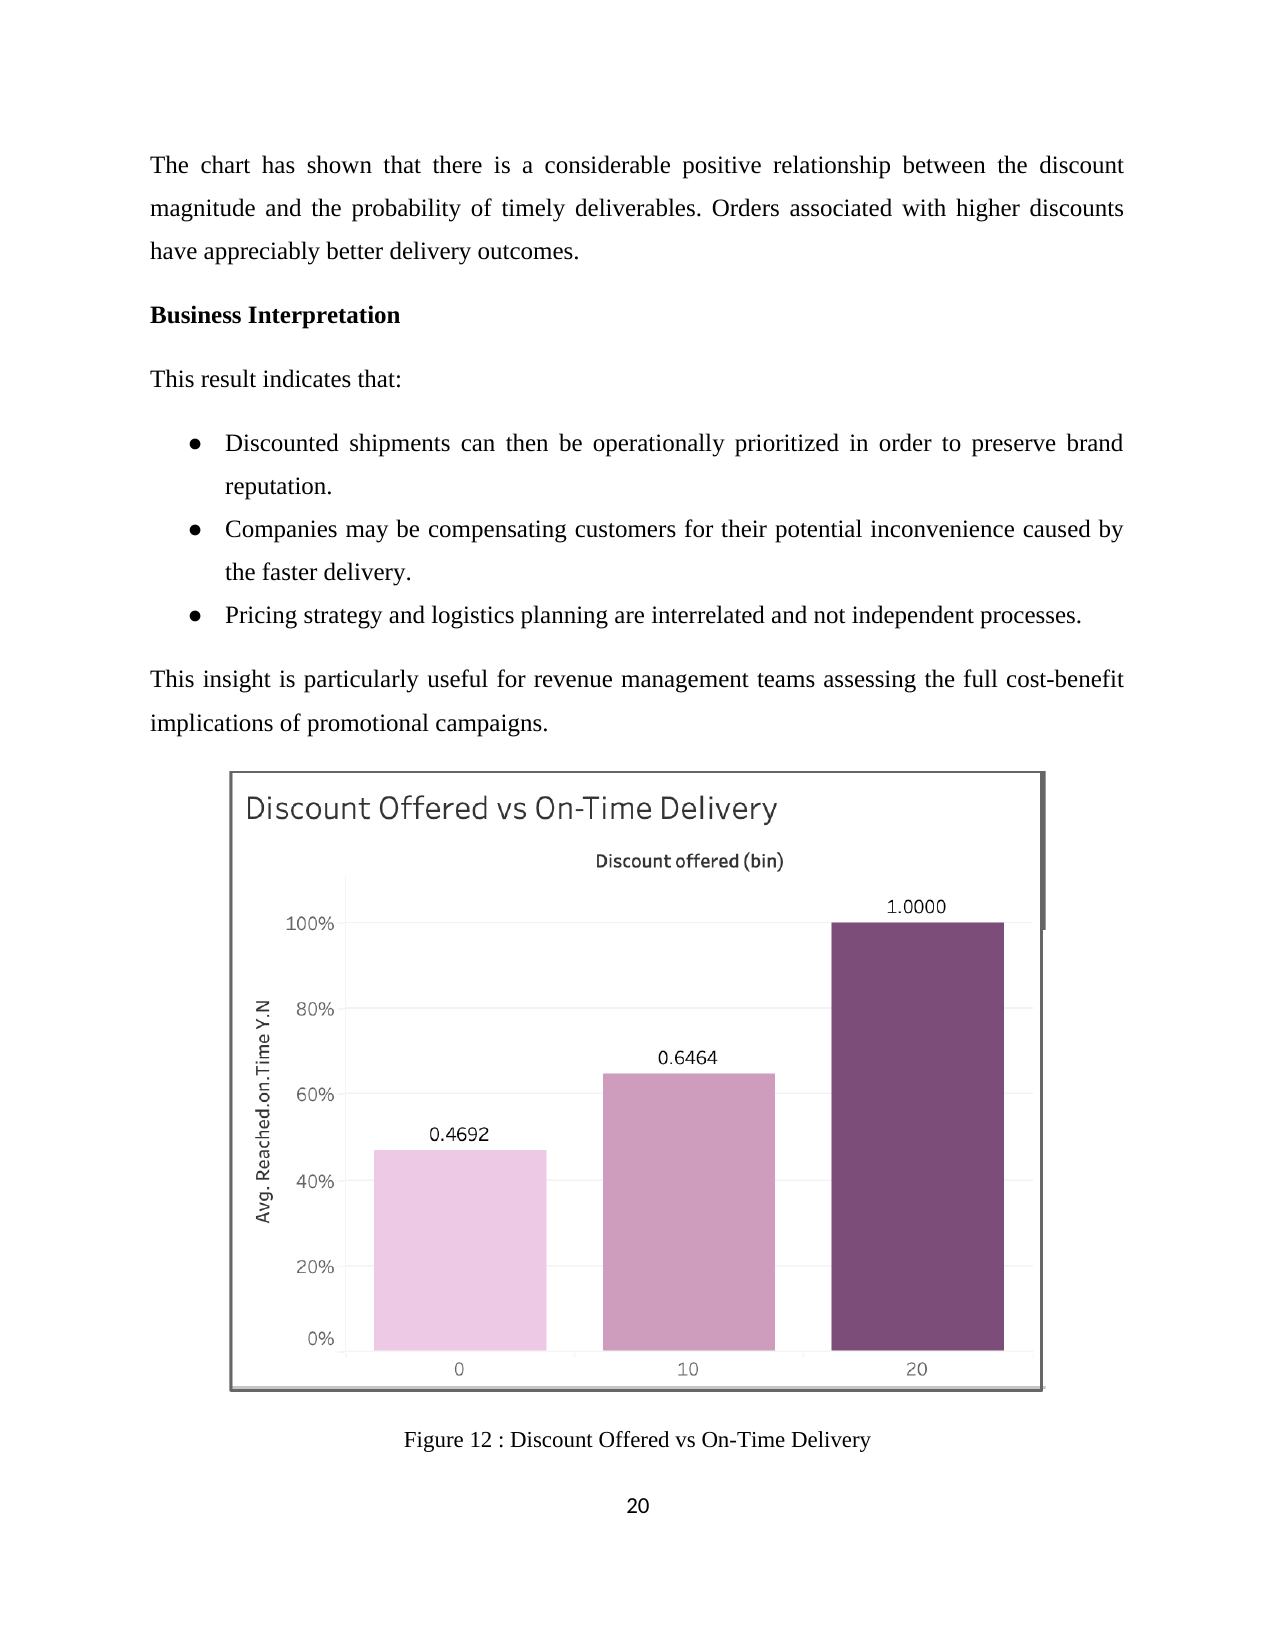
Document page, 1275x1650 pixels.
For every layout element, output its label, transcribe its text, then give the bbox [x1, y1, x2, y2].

text The chart has shown that there is a considerable positive relationship between the discount magnitude and the probability of timely deliverables. Orders associated with higher discounts have appreciably better delivery outcomes. [150, 150, 1125, 265]
text This result indicates that: [150, 364, 1125, 393]
text Figure 12 : Discount Offered vs On-Time Delivery [150, 1427, 1125, 1453]
list Discounted shipments can then be operationally prioritized in order to preserve brand reputation. [187, 428, 1125, 500]
list Companies may be compensating customers for their potential inconvenience caused by the faster delivery. [187, 514, 1125, 586]
list Pricing strategy and logistics planning are interrelated and not independent processes. [187, 601, 1125, 629]
text This insight is particularly useful for revenue management teams assessing the full cost-benefit implications of promotional campaigns. [150, 664, 1125, 736]
text Business Interpretation [150, 300, 1125, 329]
picture [229, 771, 1046, 1392]
